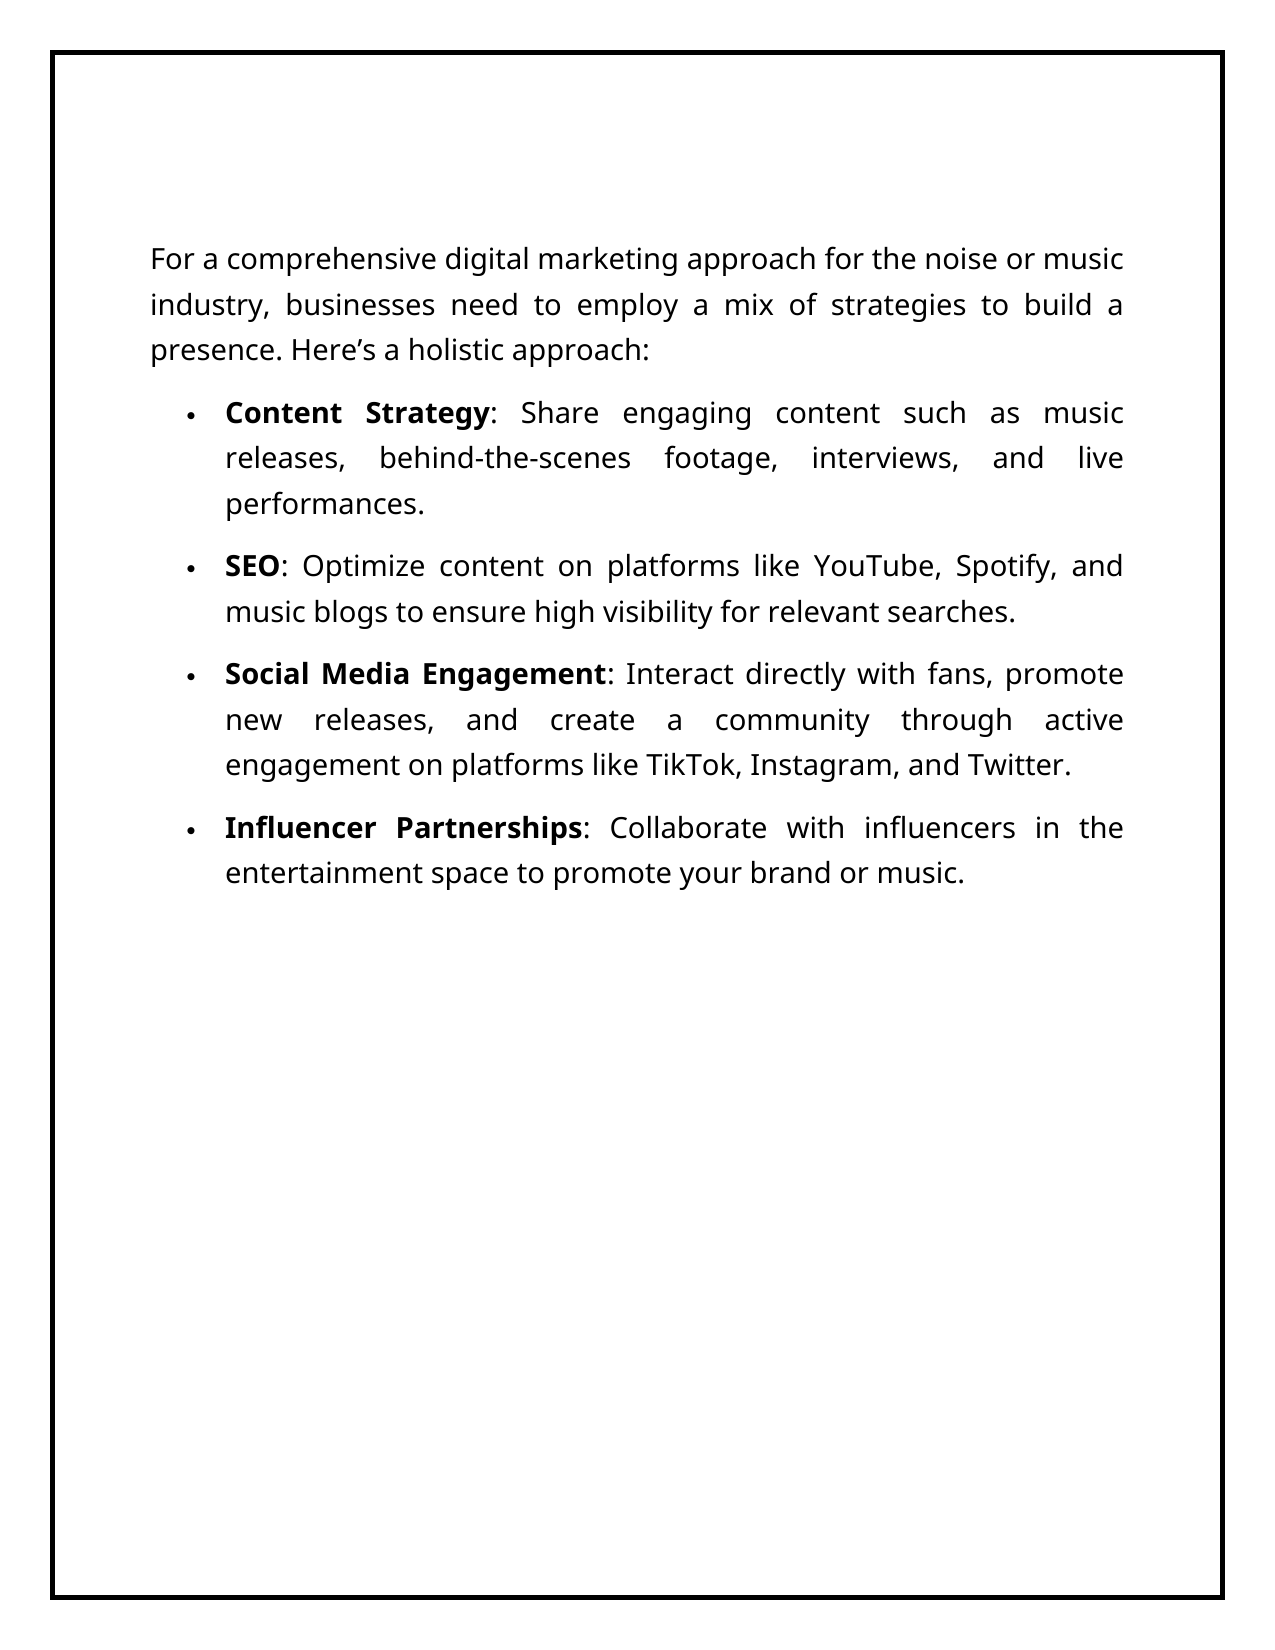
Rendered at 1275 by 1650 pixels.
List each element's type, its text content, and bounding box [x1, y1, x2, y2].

text For a comprehensive digital marketing approach for the noise or music industry, businesses need to employ a mix of strategies to build a presence. Here’s a holistic approach: [150, 238, 1125, 369]
list SEO: Optimize content on platforms like YouTube, Spotify, and music blogs to ensure high visibility for relevant searches. [187, 545, 1125, 631]
list Social Media Engagement: Interact directly with fans, promote new releases, and create a community through active engagement on platforms like TikTok, Instagram, and Twitter. [187, 653, 1125, 784]
list Content Strategy: Share engaging content such as music releases, behind-the-scenes footage, interviews, and live performances. [187, 392, 1125, 523]
list Influencer Partnerships: Collaborate with influencers in the entertainment space to promote your brand or music. [187, 807, 1125, 892]
